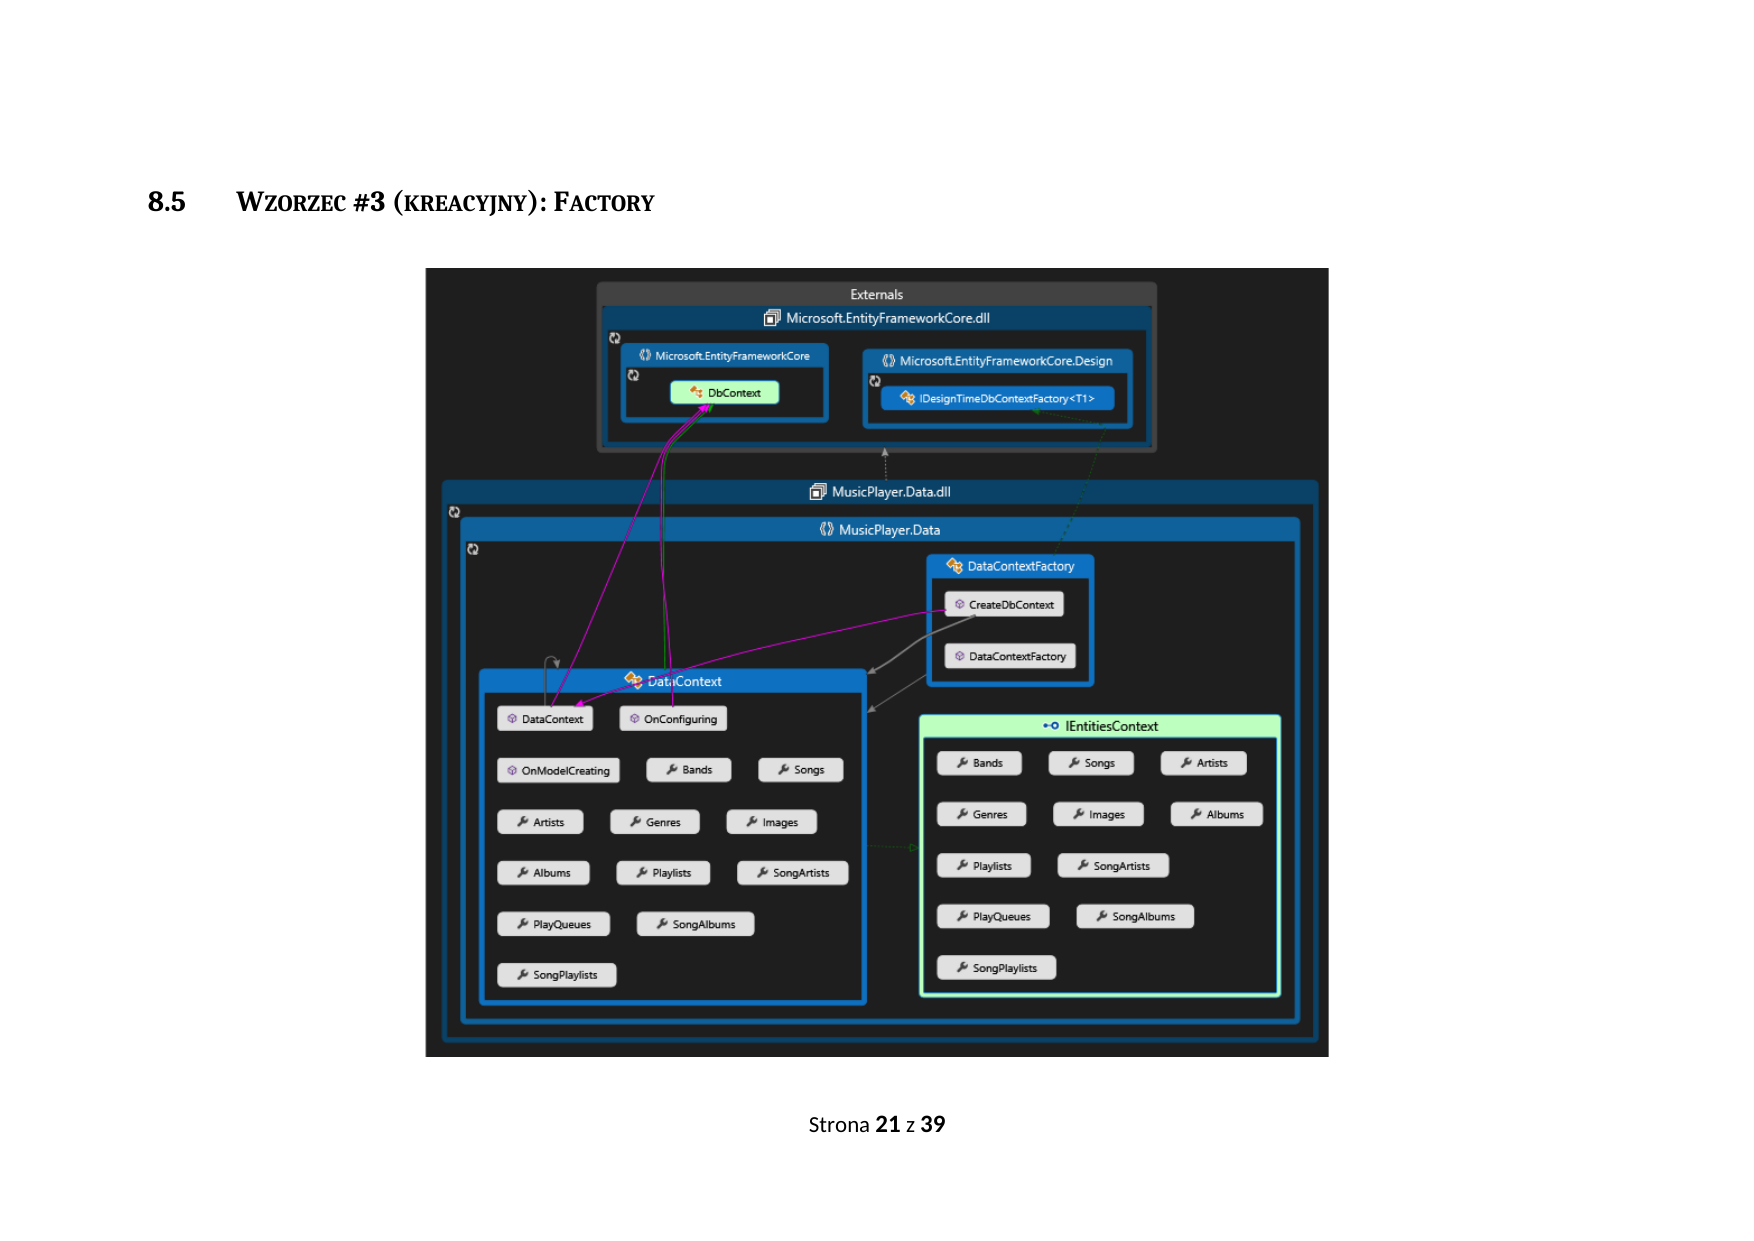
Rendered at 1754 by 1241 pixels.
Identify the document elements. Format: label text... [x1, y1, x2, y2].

picture [425, 268, 1329, 1057]
subtitle Wzorzec #3 (kreacyjny): Factory [148, 185, 1606, 219]
